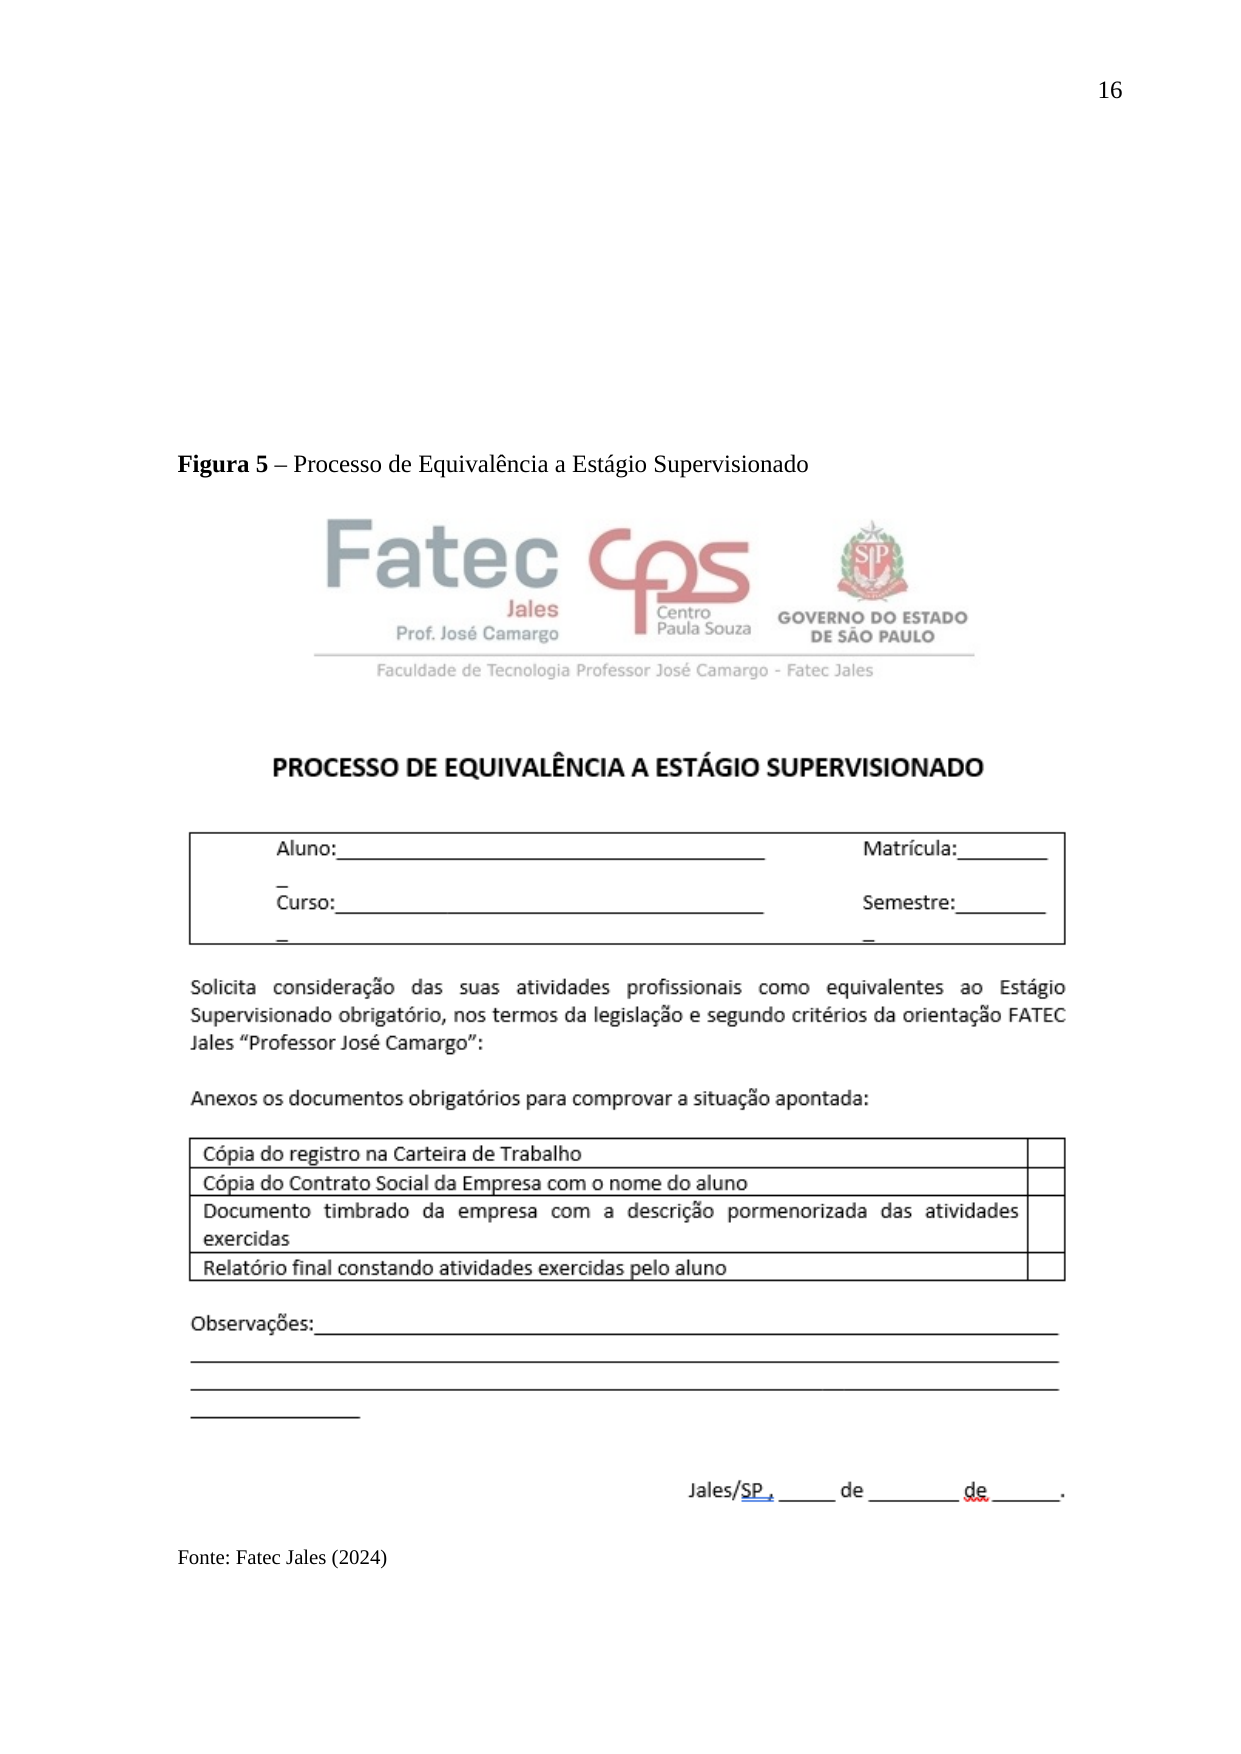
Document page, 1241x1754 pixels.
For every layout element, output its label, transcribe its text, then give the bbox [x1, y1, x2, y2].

text Figura 5 – Processo de Equivalência a Estágio Supervisionado [177, 449, 1122, 478]
picture [161, 493, 1106, 1519]
